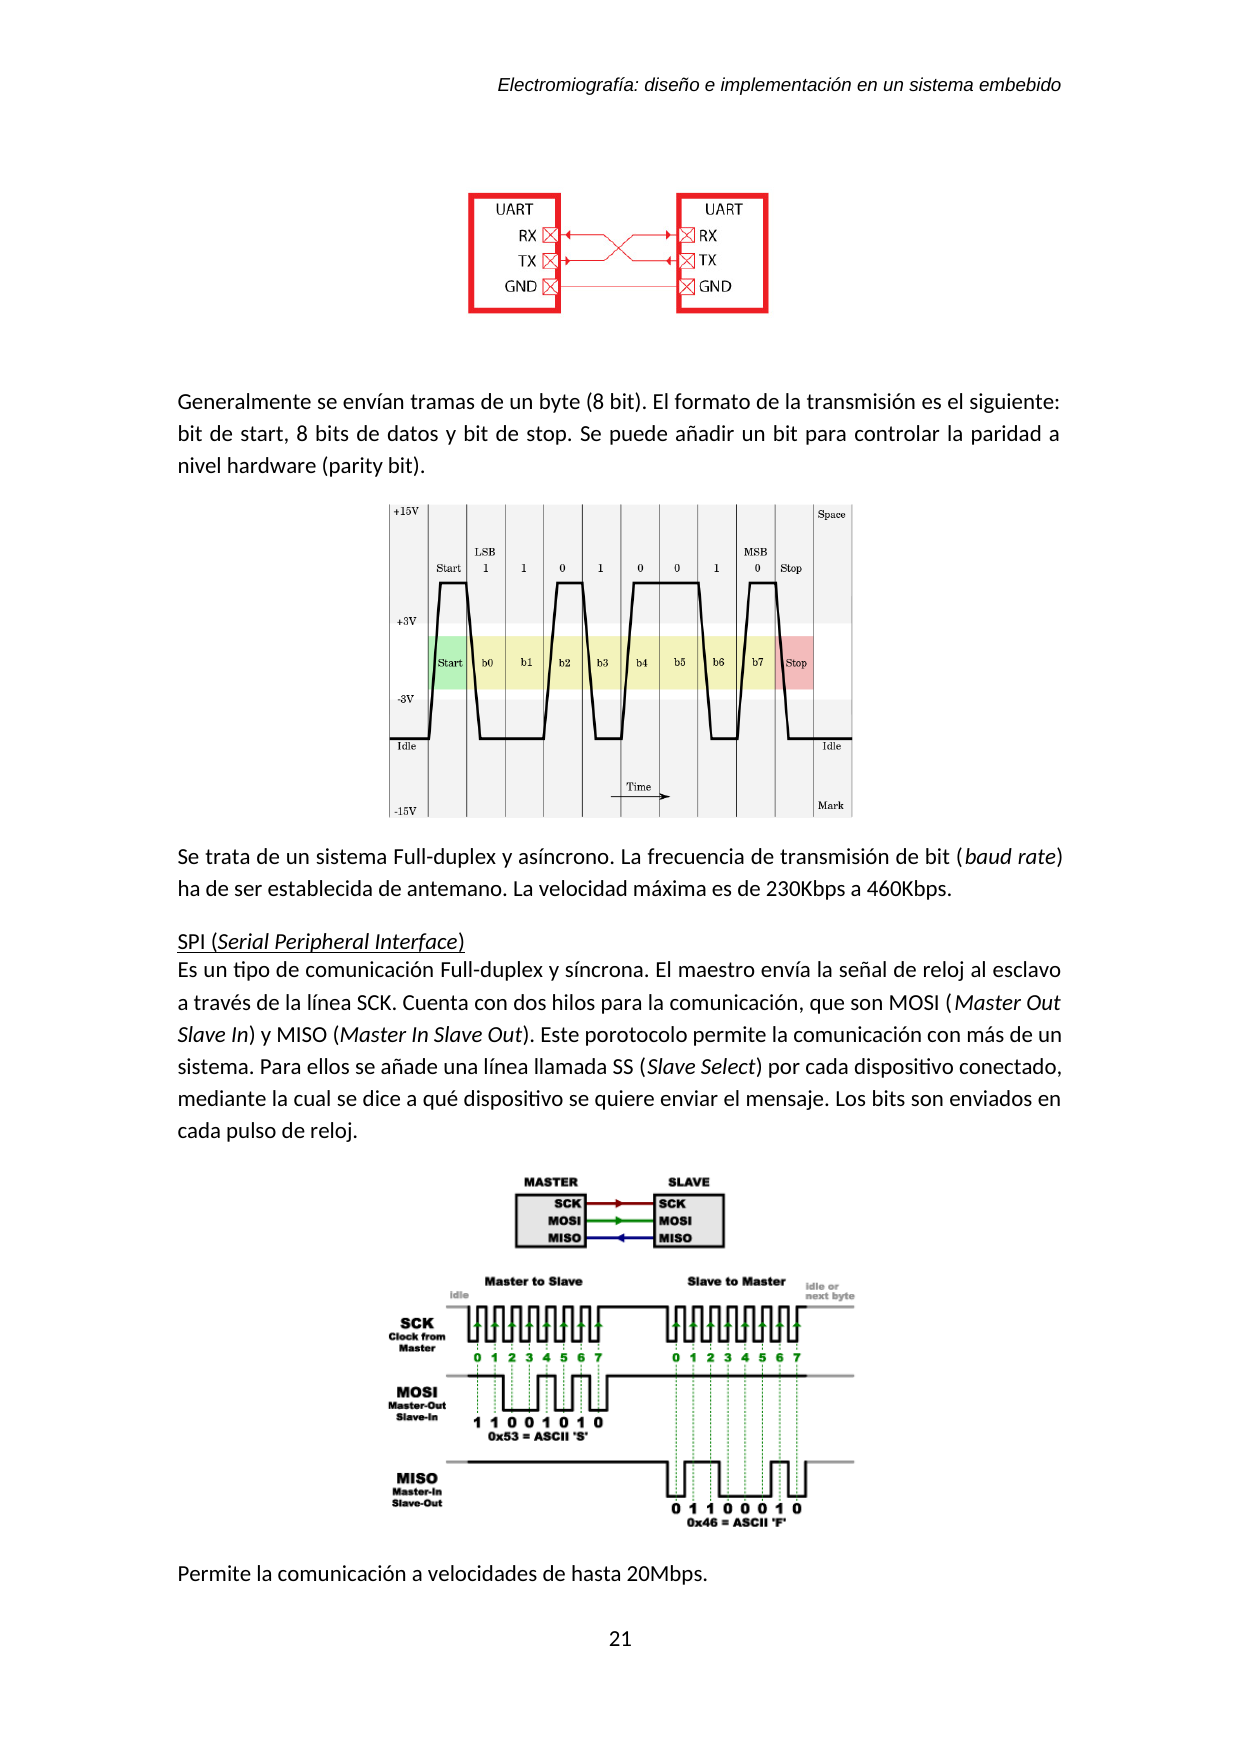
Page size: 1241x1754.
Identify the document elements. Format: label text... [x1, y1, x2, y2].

picture [439, 147, 801, 359]
text Es un tipo de comunicación Full-duplex y síncrona. El maestro envía la señal de reloj al esclavo a través de la línea SCK. Cuenta con dos hilos para la comunicación, que son MOSI (Master Out Slave In) y MISO (Master In Slave Out). Este porotocolo permite la comunicación con más de un sistema. Para ellos se añade una línea llamada SS (Slave Select) por cada dispositivo conectado, mediante la cual se dice a qué dispositivo se quiere enviar el mensaje. Los bits son enviados en cada pulso de reloj. [177, 956, 1063, 1144]
picture [388, 504, 853, 818]
text Generalmente se envían tramas de un byte (8 bit). El formato de la transmisión es el siguiente: bit de start, 8 bits de datos y bit de stop. Se puede añadir un bit para controlar la paridad a nivel hardware (parity bit). [177, 387, 1063, 479]
picture [362, 1169, 879, 1535]
text Se trata de un sistema Full-duplex y asíncrono. La frecuencia de transmisión de bit (baud rate) ha de ser establecida de antemano. La velocidad máxima es de 230Kbps a 460Kbps. [177, 842, 1063, 902]
text SPI (Serial Peripheral Interface) [177, 927, 1063, 956]
text Permite la comunicación a velocidades de hasta 20Mbps. [177, 1559, 1063, 1588]
